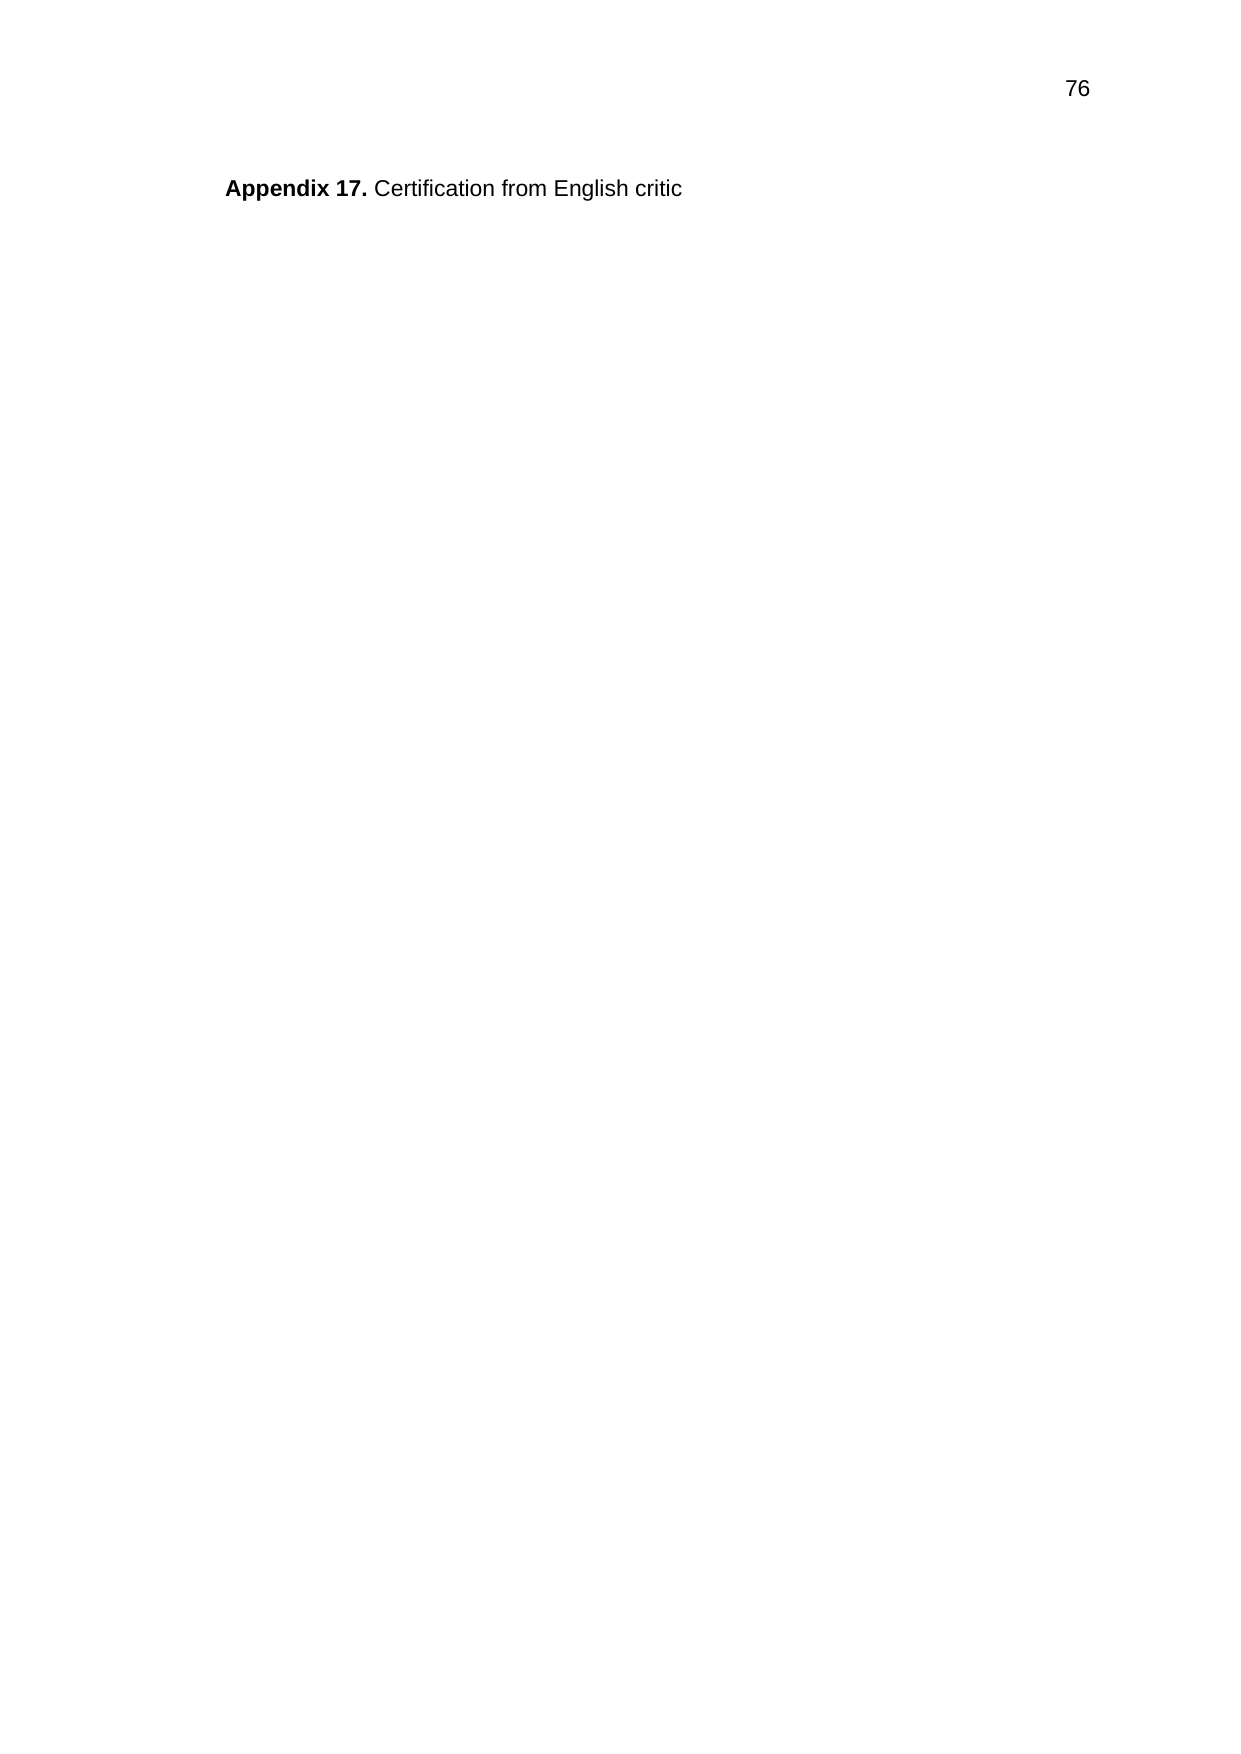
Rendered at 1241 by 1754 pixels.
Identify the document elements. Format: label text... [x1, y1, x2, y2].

subtitle Appendix 17. Certification from English critic [225, 175, 1090, 201]
